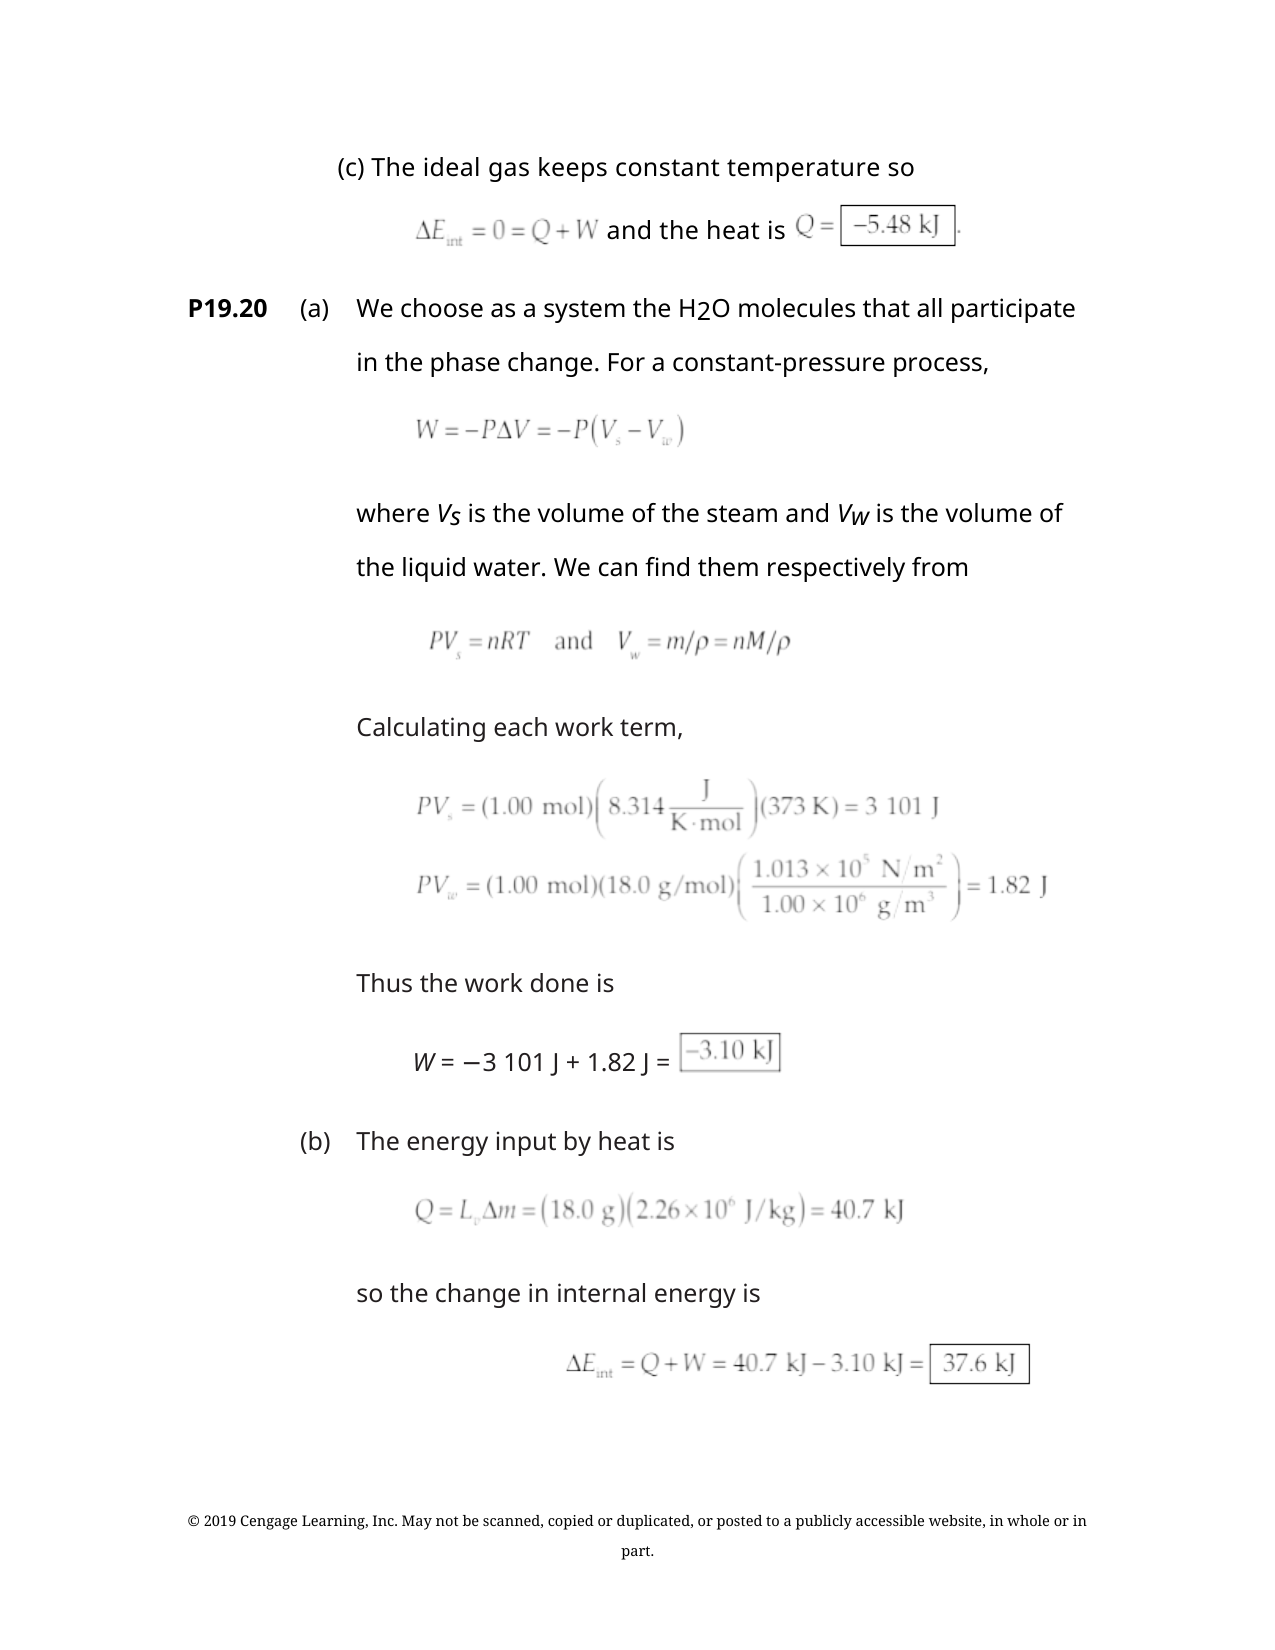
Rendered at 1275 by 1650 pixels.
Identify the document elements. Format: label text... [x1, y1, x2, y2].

text Thus the work done is [187, 965, 1087, 999]
text P19.20 (a) We choose as a system the H2O molecules that all participate in the phase change. For a constant-pressure process, [187, 288, 1087, 379]
text (b) The energy input by heat is [187, 1123, 1087, 1157]
text (c) The ideal gas keeps constant temperature so and the heat is [337, 150, 1087, 258]
text so the change in internal energy is [187, 1276, 1087, 1310]
text W = −3 101 J + 1.82 J = [187, 1029, 1087, 1094]
text Calculating each work term, [187, 710, 1087, 744]
text where Vs is the volume of the steam and Vw is the volume of the liquid water. We can find them respectively from [187, 493, 1087, 584]
